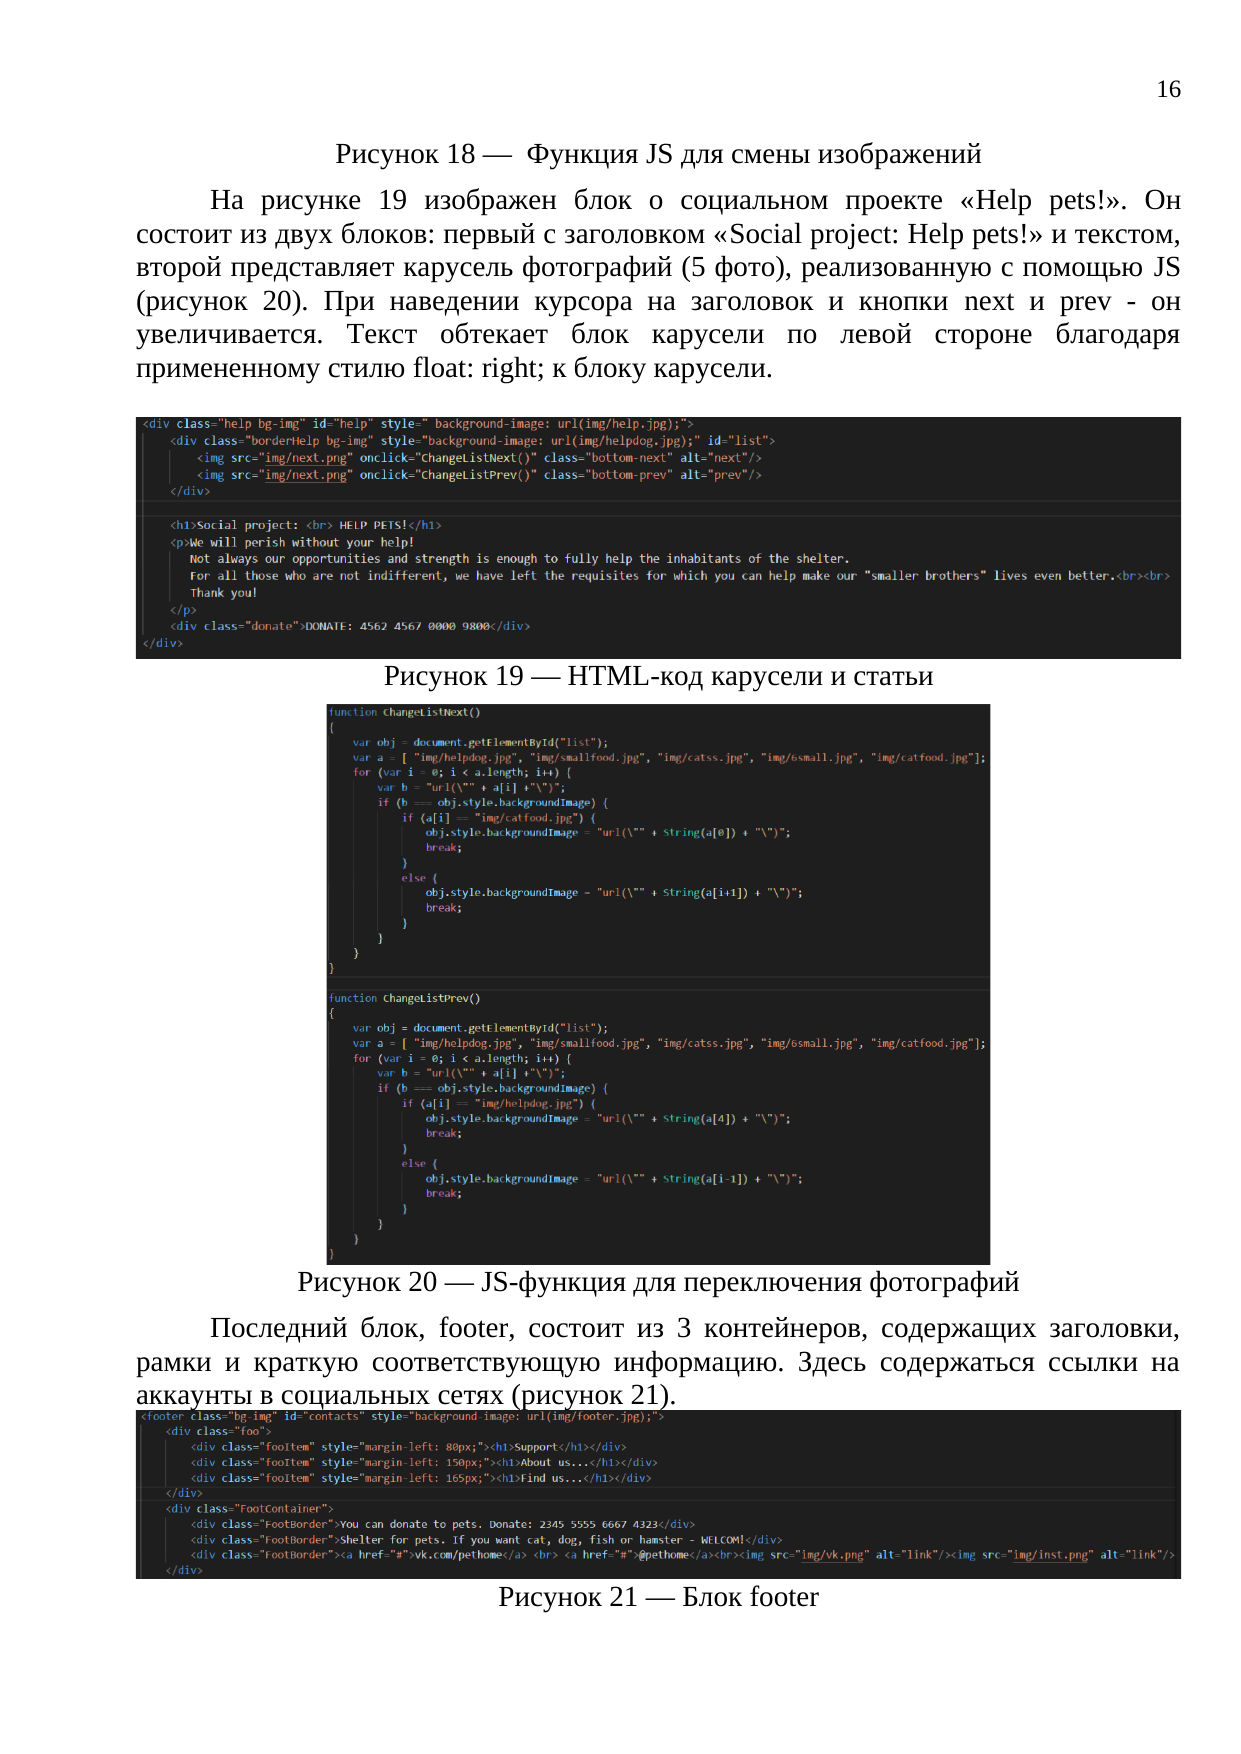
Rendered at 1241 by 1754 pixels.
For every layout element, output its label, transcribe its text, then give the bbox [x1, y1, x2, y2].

text На рисунке 19 изображен блок о социальном проекте «Help pets!». Он состоит из двух блоков: первый с заголовком «Social project: Help pets!» и текстом, второй представляет карусель фотографий (5 фото), реализованную с помощью JS (рисунок 20). При наведении курсора на заголовок и кнопки next и prev - он увеличивается. Текст обтекает блок карусели по левой стороне благодаря примененному стилю float: right; к блоку карусели. [136, 182, 1181, 383]
text Рисунок 21 — Блок footer [136, 1579, 1181, 1613]
text Рисунок 19 — HTML-код карусели и статьи [136, 659, 1181, 692]
text Рисунок 18 — Функция JS для смены изображений [136, 136, 1181, 170]
picture [135, 1410, 1182, 1579]
picture [135, 417, 1182, 659]
picture [326, 704, 991, 1265]
text Последний блок, footer, состоит из 3 контейнеров, содержащих заголовки, рамки и краткую соответствующую информацию. Здесь содержаться ссылки на аккаунты в социальных сетях (рисунок 21). [136, 1310, 1181, 1410]
text Рисунок 20 — JS-функция для переключения фотографий [136, 1264, 1181, 1298]
